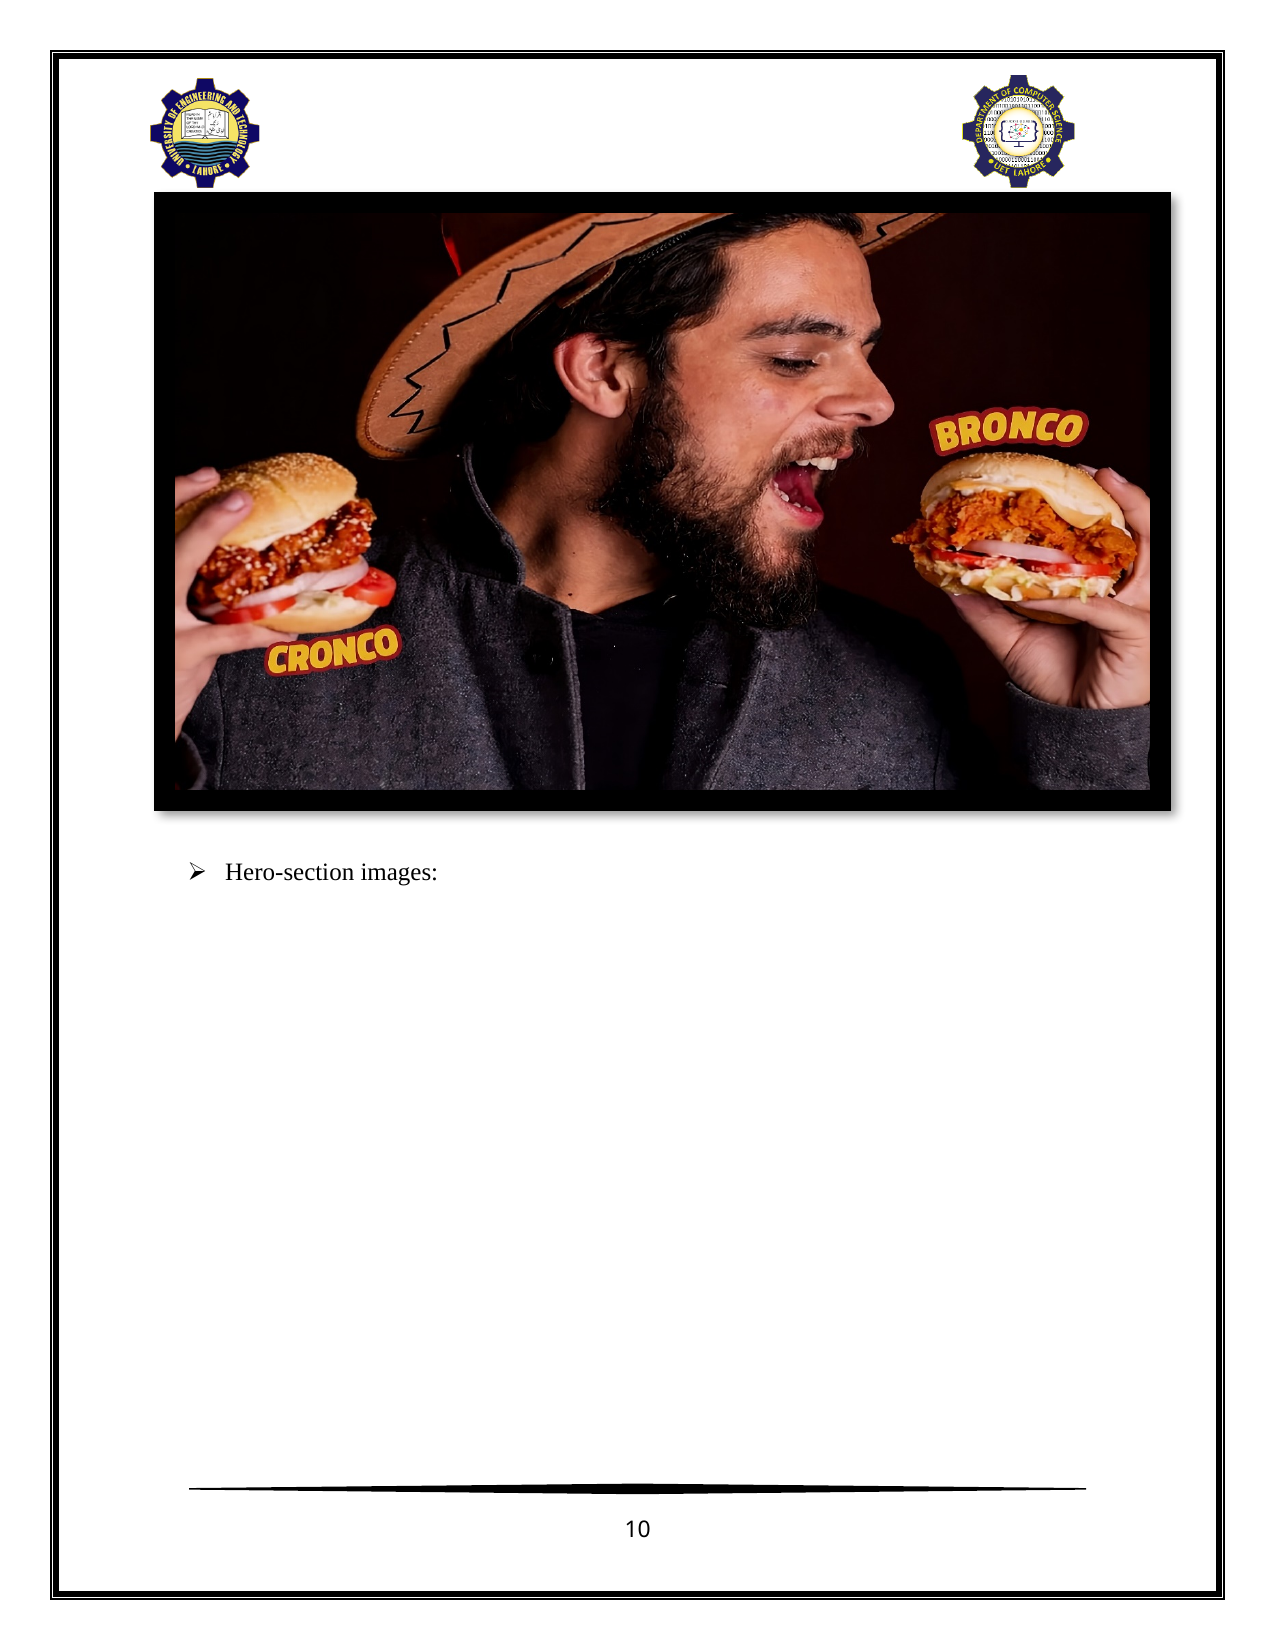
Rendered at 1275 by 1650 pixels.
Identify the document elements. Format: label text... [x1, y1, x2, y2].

picture [962, 75, 1075, 188]
picture [150, 78, 260, 188]
list Hero-section images: [187, 857, 1125, 886]
picture [175, 213, 1150, 790]
